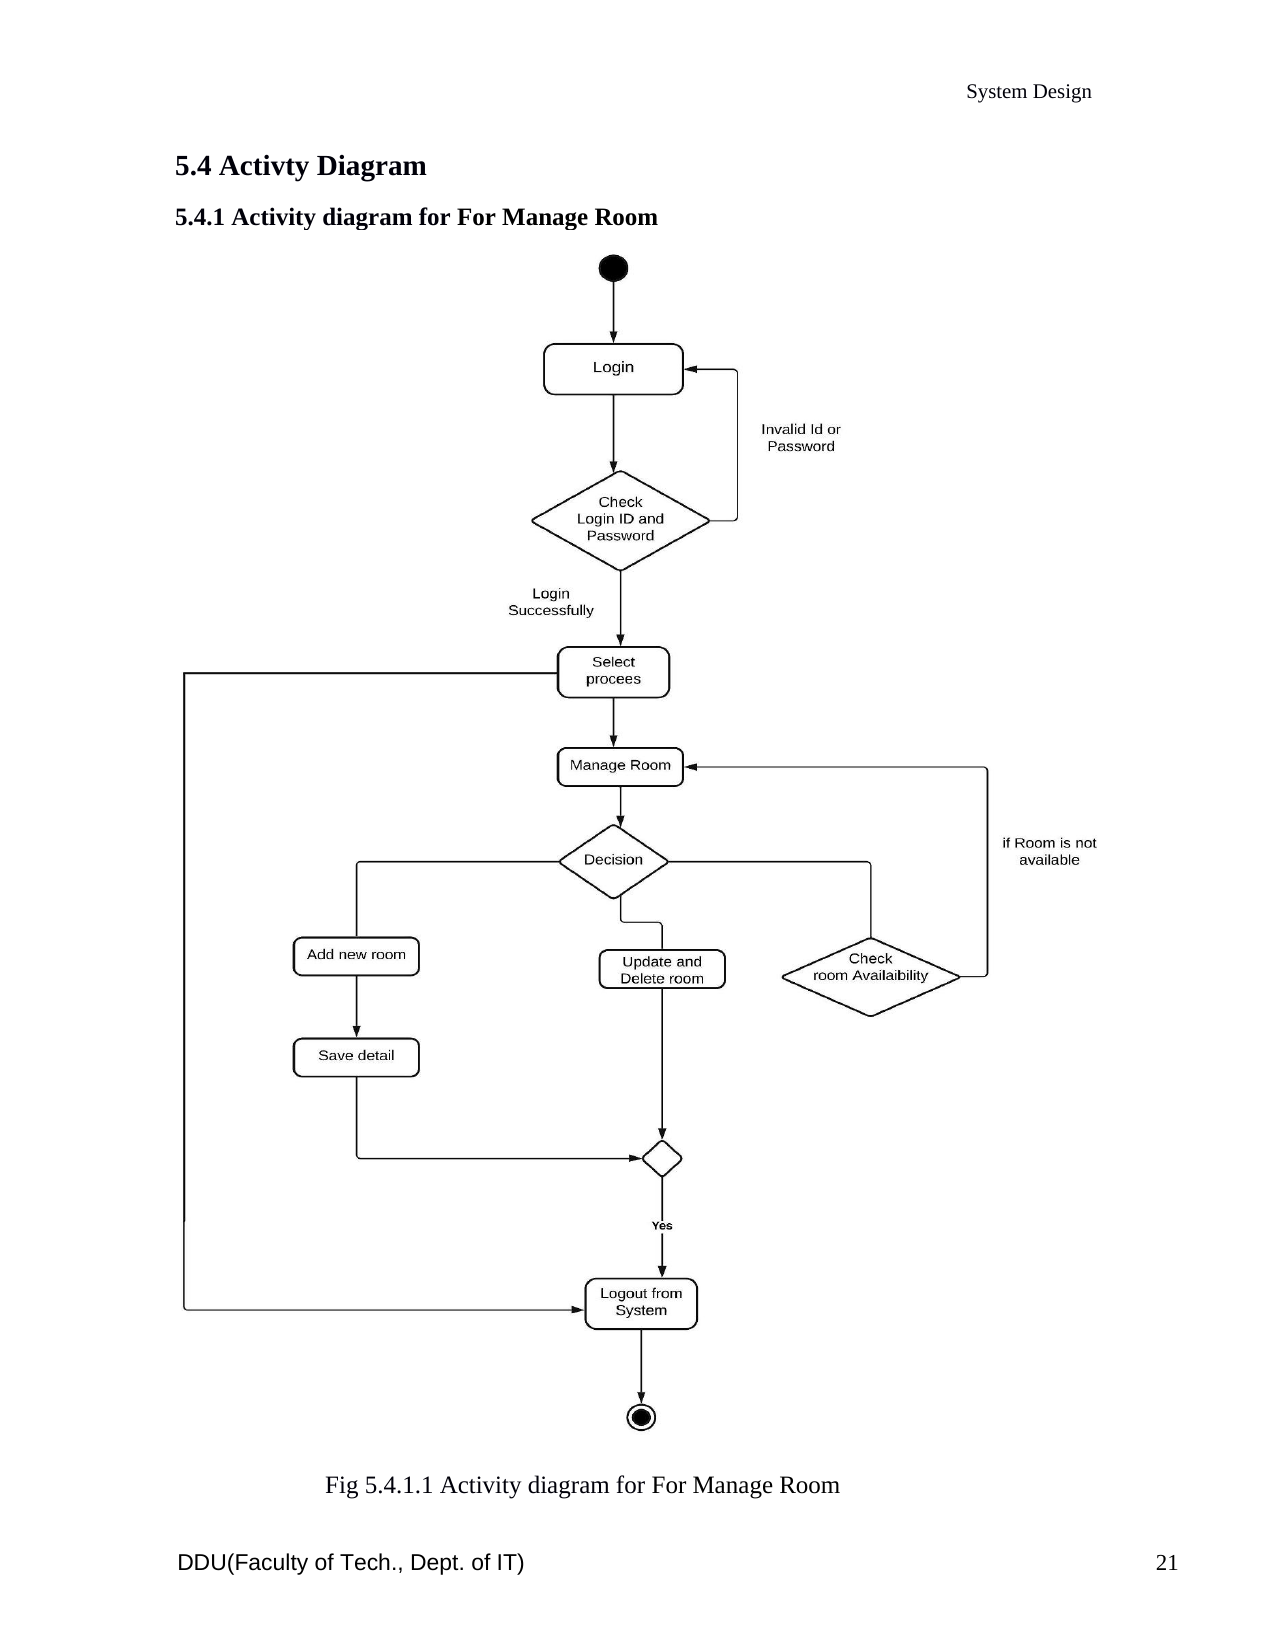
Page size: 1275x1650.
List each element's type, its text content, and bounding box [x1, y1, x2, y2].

text 5.4 Activty Diagram [175, 148, 1183, 182]
text Fig 5.4.1.1 Activity diagram for For Manage Room [250, 1471, 1183, 1499]
picture [175, 230, 1149, 1451]
